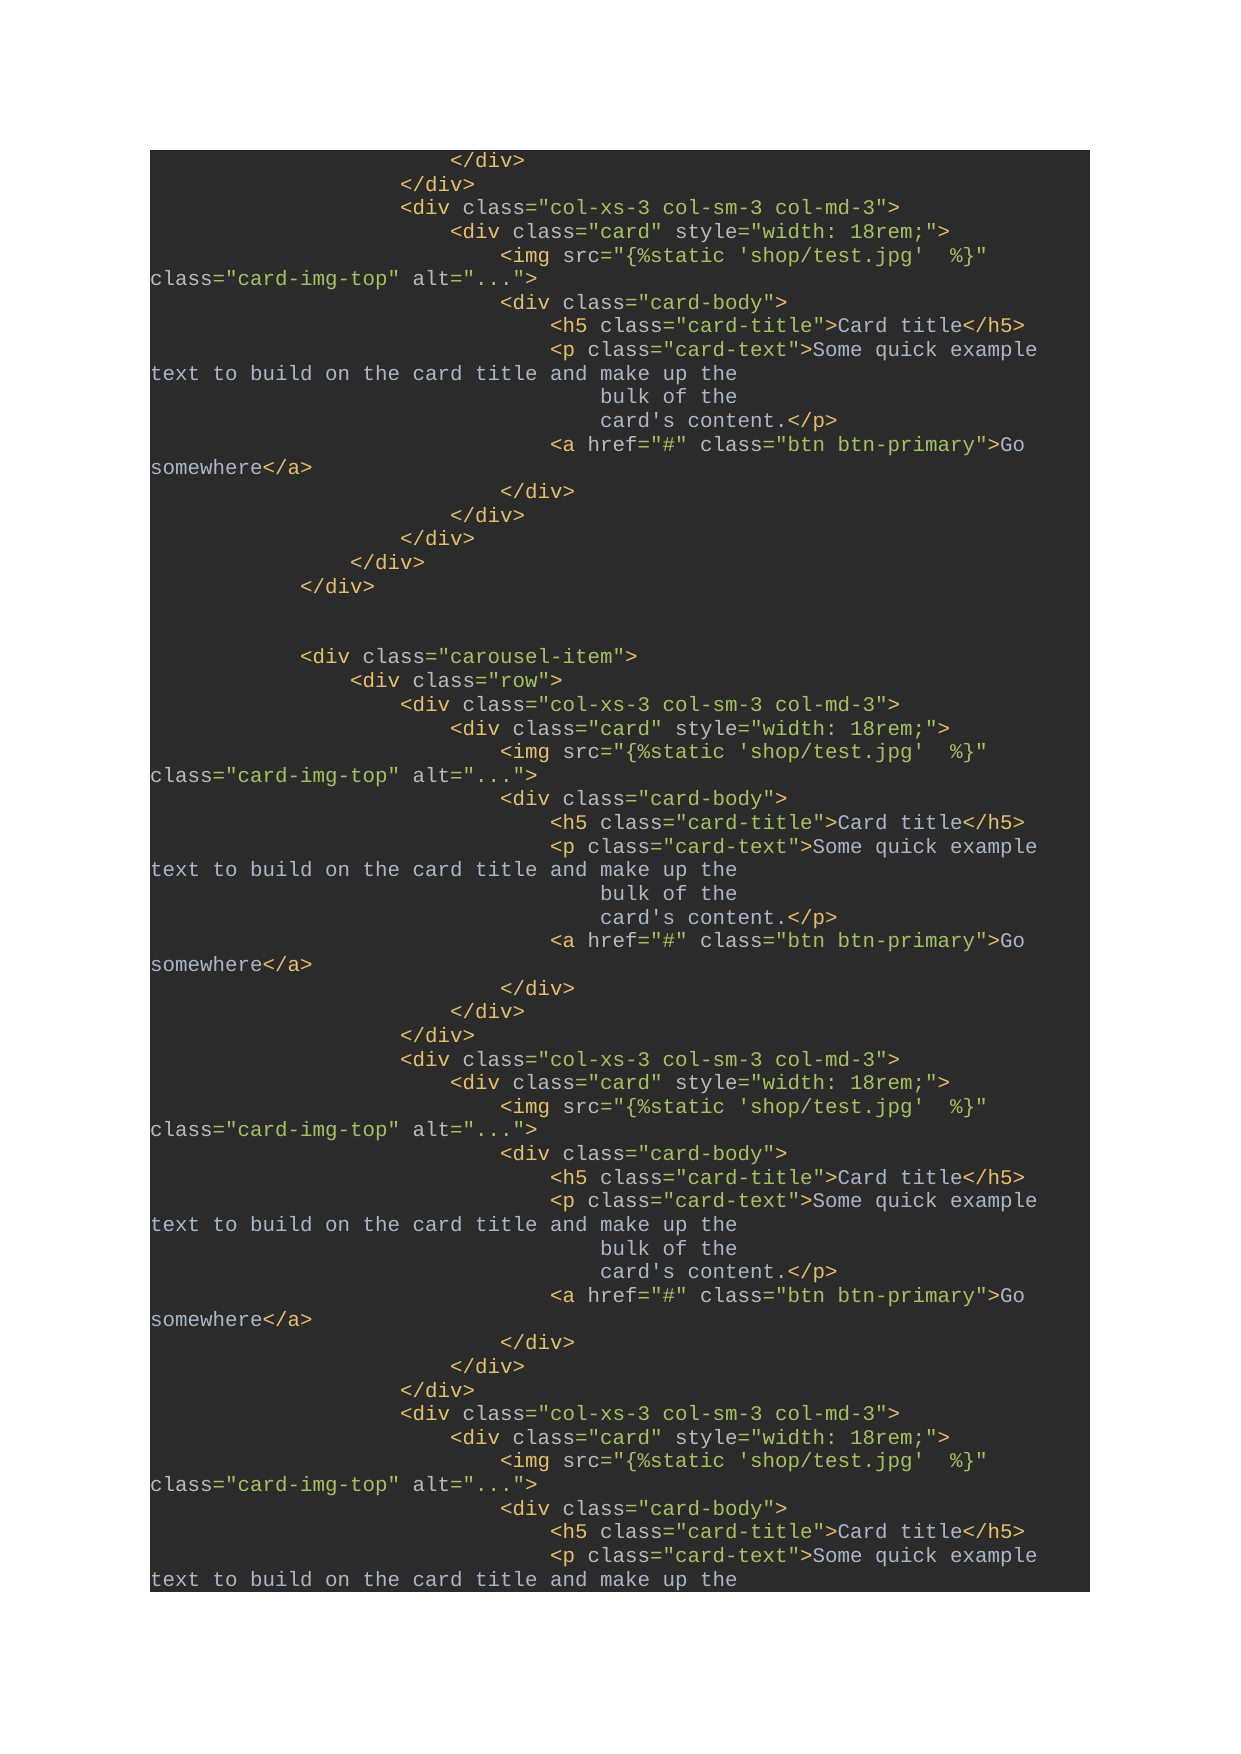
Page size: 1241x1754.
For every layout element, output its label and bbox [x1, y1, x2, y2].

text [150, 150, 1090, 1592]
